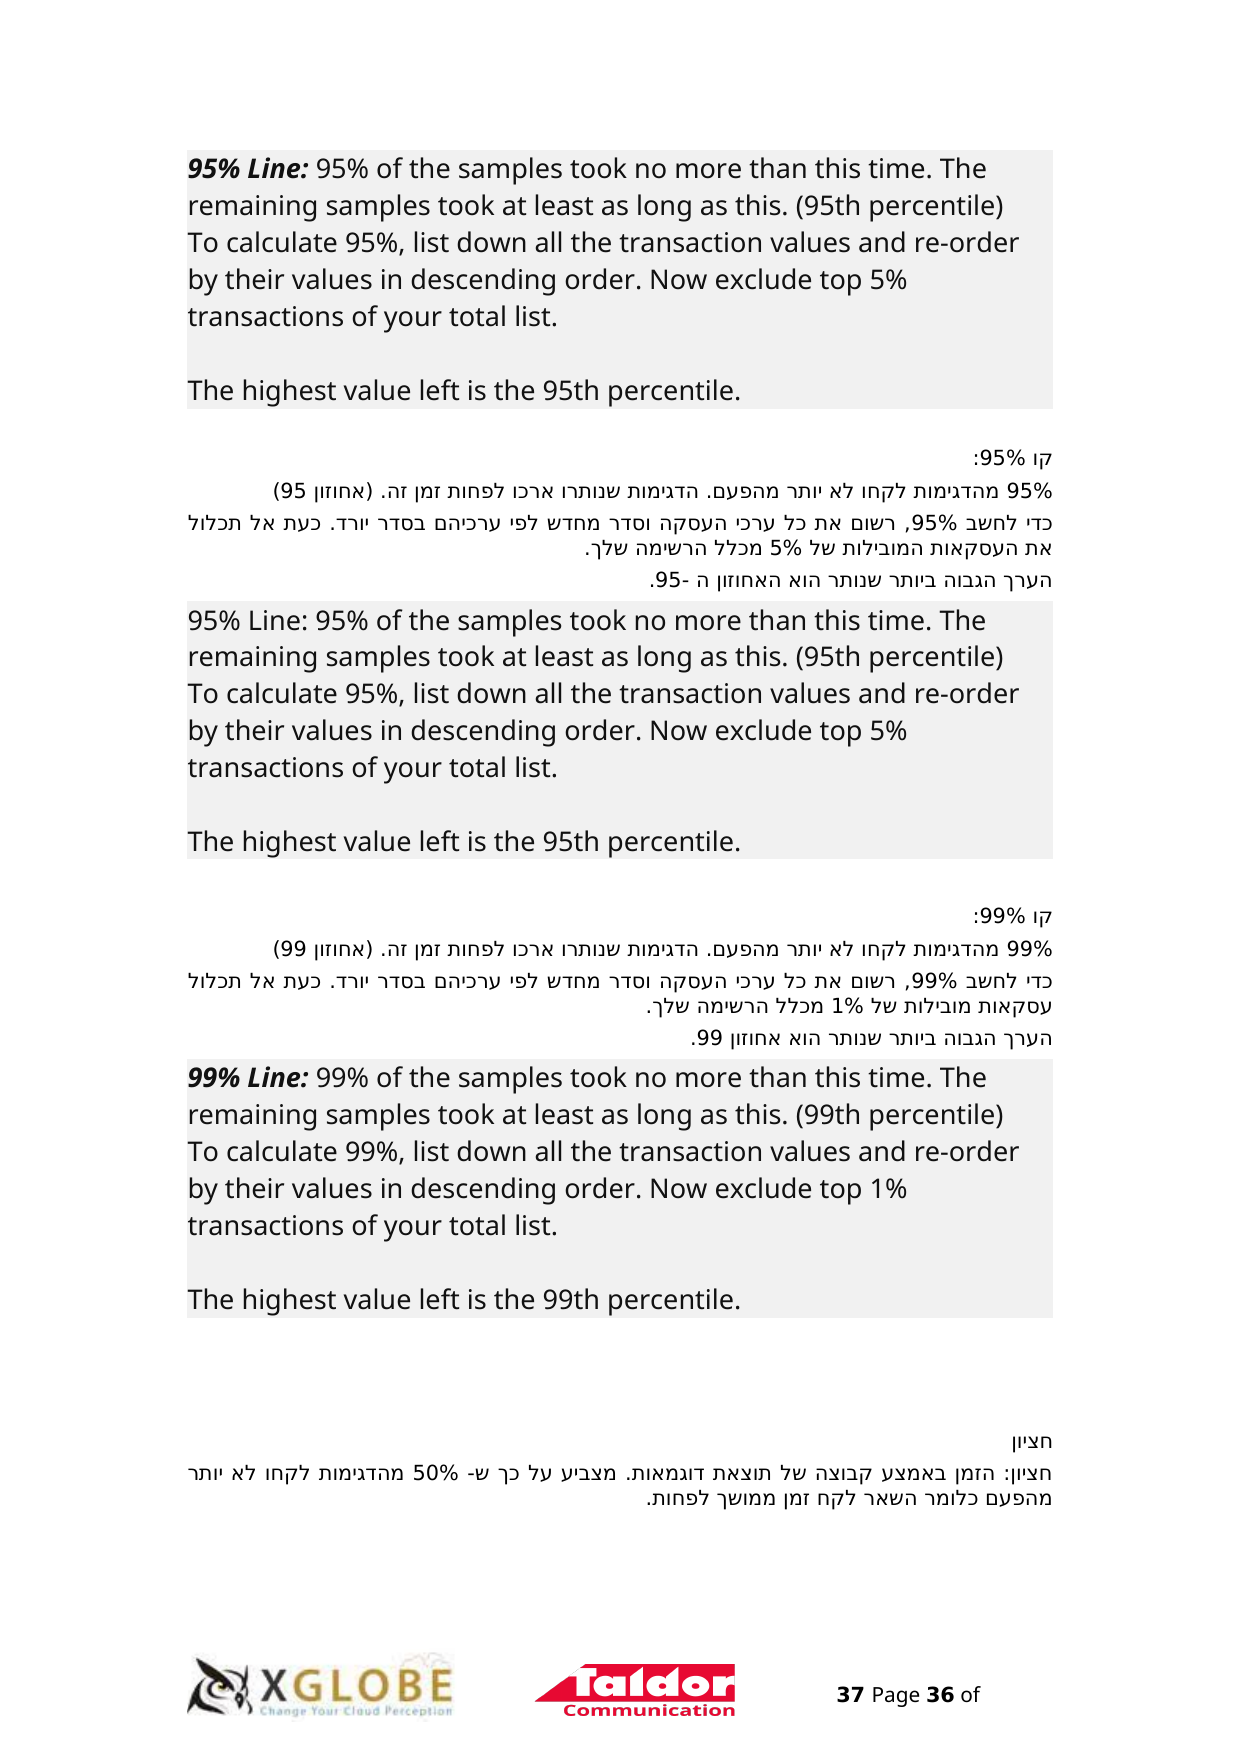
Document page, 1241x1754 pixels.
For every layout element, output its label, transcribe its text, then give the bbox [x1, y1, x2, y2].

text כדי לחשב 95%, רשום את כל ערכי העסקה וסדר מחדש לפי ערכיהם בסדר יורד. כעת אל תכלול את העסקאות המובילות של 5% מכלל הרשימה שלך. [187, 511, 1053, 560]
text 99% מהדגימות לקחו לא יותר מהפעם. הדגימות שנותרו ארכו לפחות זמן זה. (אחוזון 99) [187, 937, 1053, 961]
text כדי לחשב 99%, רשום את כל ערכי העסקה וסדר מחדש לפי ערכיהם בסדר יורד. כעת אל תכלול עסקאות מובילות של 1% מכלל הרשימה שלך. [187, 969, 1053, 1018]
text 95% Line: 95% of the samples took no more than this time. The remaining samples took at least as long as this. (95th percentile) [187, 601, 1053, 675]
text 99% Line: 99% of the samples took no more than this time. The remaining samples took at least as long as this. (99th percentile) [187, 1059, 1053, 1133]
text חציון [187, 1429, 1053, 1453]
text To calculate 99%, list down all the transaction values and re-order by their values in descending order. Now exclude top 1% transactions of your total list. [187, 1133, 1053, 1243]
text To calculate 95%, list down all the transaction values and re-order by their values in descending order. Now exclude top 5% transactions of your total list. [187, 675, 1053, 785]
text קו 99%: [187, 904, 1053, 928]
text The highest value left is the 95th percentile. [187, 822, 1053, 859]
text 95% Line: 95% of the samples took no more than this time. The remaining samples took at least as long as this. (95th percentile) [187, 150, 1053, 224]
picture [523, 1664, 736, 1722]
text הערך הגבוה ביותר שנותר הוא האחוזון ה -95. [187, 568, 1053, 593]
text 95% מהדגימות לקחו לא יותר מהפעם. הדגימות שנותרו ארכו לפחות זמן זה. (אחוזון 95) [187, 479, 1053, 503]
text חציון: הזמן באמצע קבוצה של תוצאת דוגמאות. מצביע על כך ש- 50% מהדגימות לקחו לא יותר מהפעם כלומר השאר לקח זמן ממושך לפחות. [187, 1461, 1053, 1510]
text הערך הגבוה ביותר שנותר הוא אחוזון 99. [187, 1026, 1053, 1051]
picture [187, 1648, 458, 1722]
text The highest value left is the 99th percentile. [187, 1281, 1053, 1318]
text קו 95%: [187, 446, 1053, 471]
text The highest value left is the 95th percentile. [187, 372, 1053, 409]
text To calculate 95%, list down all the transaction values and re-order by their values in descending order. Now exclude top 5% transactions of your total list. [187, 224, 1053, 334]
